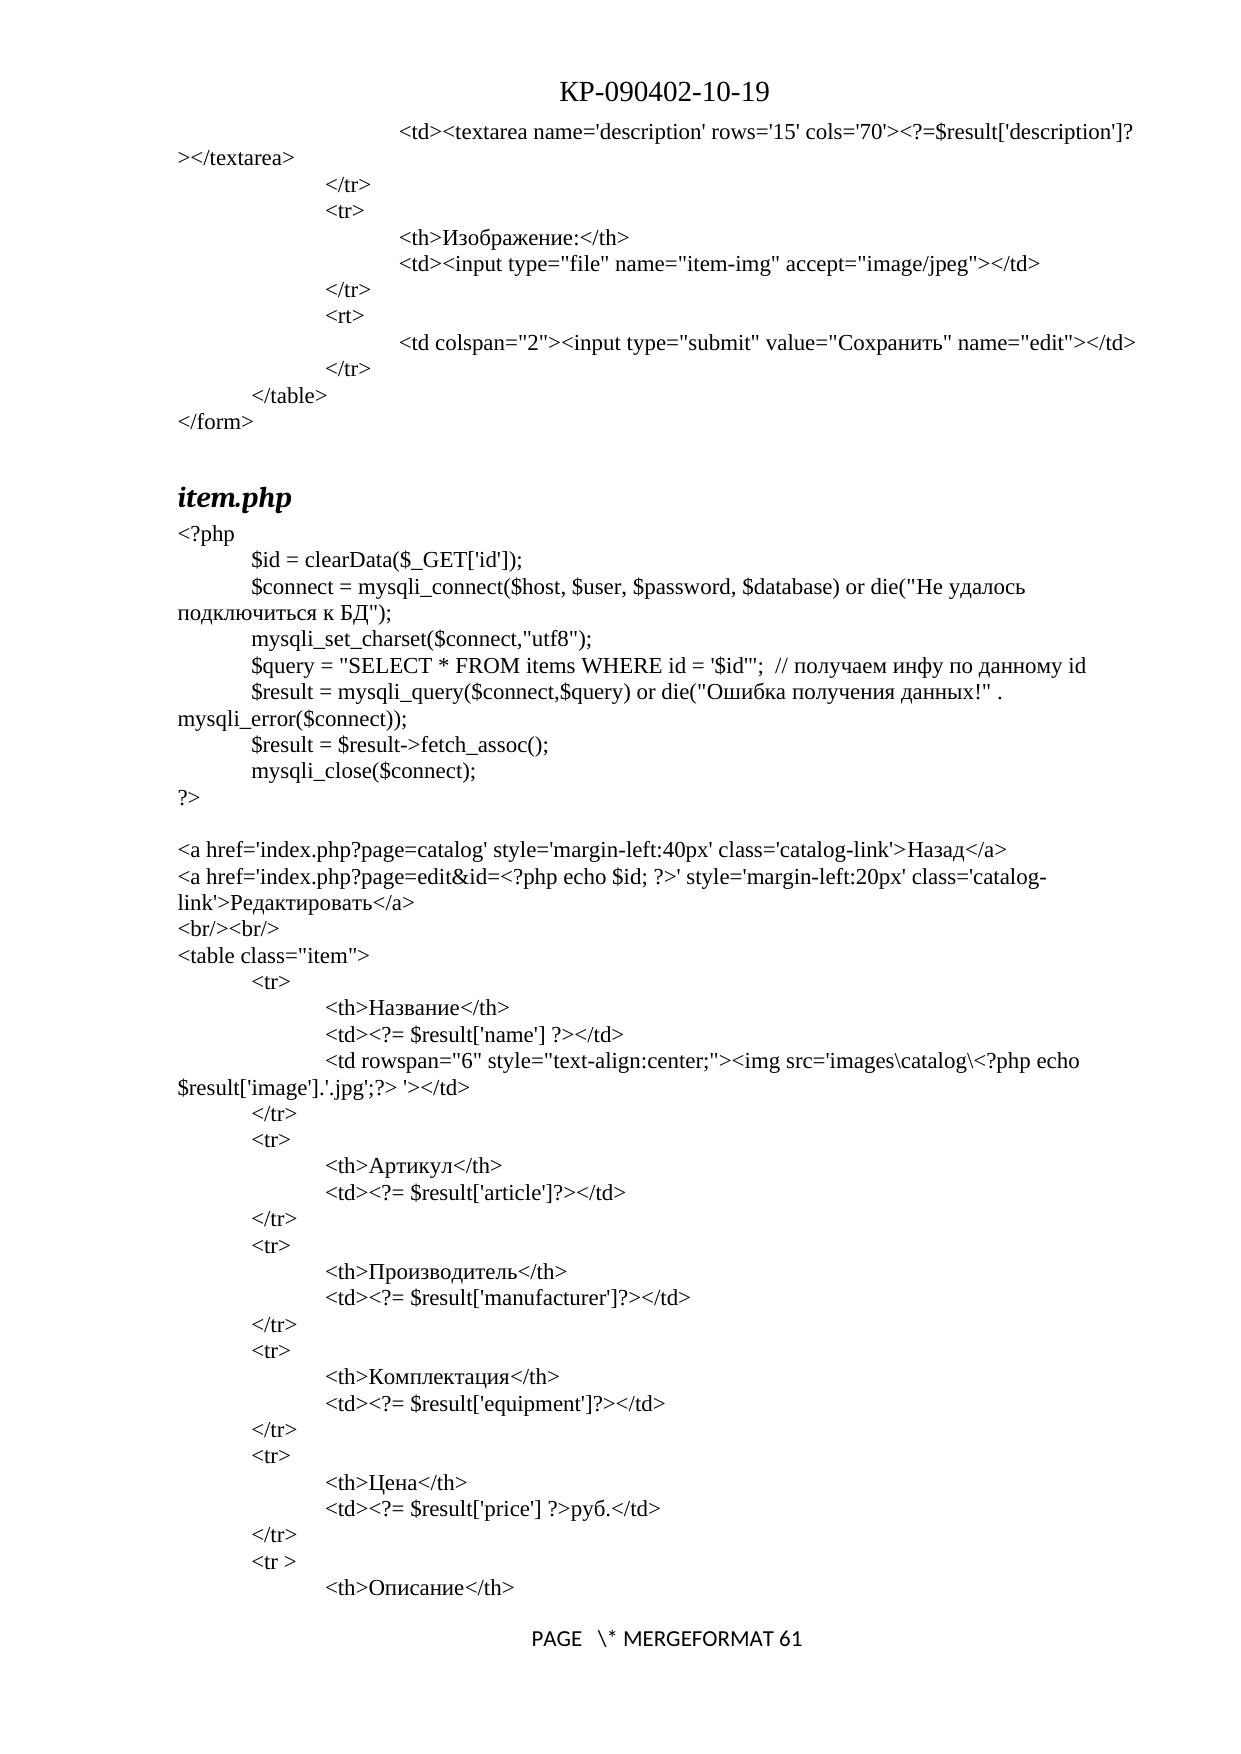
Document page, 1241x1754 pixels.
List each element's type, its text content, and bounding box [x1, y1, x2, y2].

text <td><?= $result['name'] ?></td> [177, 1021, 1152, 1047]
text </tr> [177, 171, 1152, 197]
text </tr> [177, 355, 1152, 382]
text <tr> [177, 1126, 1152, 1153]
text <th>Изображение:</th> [177, 223, 1152, 250]
text <td colspan="2"><input type="submit" value="Сохранить" name="edit"></td> [177, 329, 1152, 355]
text $id = clearData($_GET['id']); [177, 546, 1152, 573]
text </form> [177, 408, 1152, 434]
text <td><textarea name='description' rows='15' cols='70'><?=$result['description']?></textarea> [177, 118, 1152, 171]
text <table class="item"> [177, 942, 1152, 968]
text mysqli_close($connect); [177, 757, 1152, 784]
text <th>Описание</th> [177, 1574, 1152, 1601]
text ?> [177, 784, 1152, 810]
text <th>Цена</th> [177, 1469, 1152, 1495]
text <td><?= $result['equipment']?></td> [177, 1390, 1152, 1416]
text </tr> [177, 1100, 1152, 1126]
text </tr> [177, 276, 1152, 303]
text <tr> [177, 1442, 1152, 1469]
text <tr> [177, 1337, 1152, 1363]
text <th>Производитель</th> [177, 1258, 1152, 1284]
text </tr> [177, 1311, 1152, 1337]
text <?php [177, 520, 1152, 546]
text </tr> [177, 1522, 1152, 1548]
text </tr> [177, 1416, 1152, 1442]
text $query = "SELECT * FROM items WHERE id = '$id'"; // получаем инфу по данному id [177, 652, 1152, 678]
text <br/><br/> [177, 915, 1152, 942]
text <a href='index.php?page=catalog' style='margin-left:40px' class='catalog-link'>Назад</a> [177, 836, 1152, 863]
text $result = mysqli_query($connect,$query) or die("Ошибка получения данных!" . mysqli_error($connect)); [177, 678, 1152, 731]
text <th>Комплектация</th> [177, 1363, 1152, 1390]
text <td rowspan="6" style="text-align:center;"><img src='images\catalog\<?php echo $result['image'].'.jpg';?> '></td> [177, 1047, 1152, 1100]
text $result = $result->fetch_assoc(); [177, 731, 1152, 757]
text <tr> [177, 197, 1152, 223]
subtitle item.php [177, 482, 1152, 515]
text $connect = mysqli_connect($host, $user, $password, $database) or die("Не удалось подключиться к БД"); [177, 573, 1152, 626]
text <tr > [177, 1548, 1152, 1574]
text <td><?= $result['manufacturer']?></td> [177, 1284, 1152, 1311]
text <tr> [177, 968, 1152, 994]
text <rt> [177, 303, 1152, 329]
text <a href='index.php?page=edit&id=<?php echo $id; ?>' style='margin-left:20px' class='catalog-link'>Редактировать</a> [177, 863, 1152, 915]
text </tr> [177, 1205, 1152, 1232]
text <td><?= $result['article']?></td> [177, 1179, 1152, 1205]
text <td><?= $result['price'] ?>руб.</td> [177, 1495, 1152, 1522]
text <td><input type="file" name="item-img" accept="image/jpeg"></td> [177, 250, 1152, 276]
text <th>Название</th> [177, 994, 1152, 1021]
text mysqli_set_charset($connect,"utf8"); [177, 626, 1152, 652]
text </table> [177, 382, 1152, 408]
text <tr> [177, 1232, 1152, 1258]
text <th>Артикул</th> [177, 1153, 1152, 1179]
